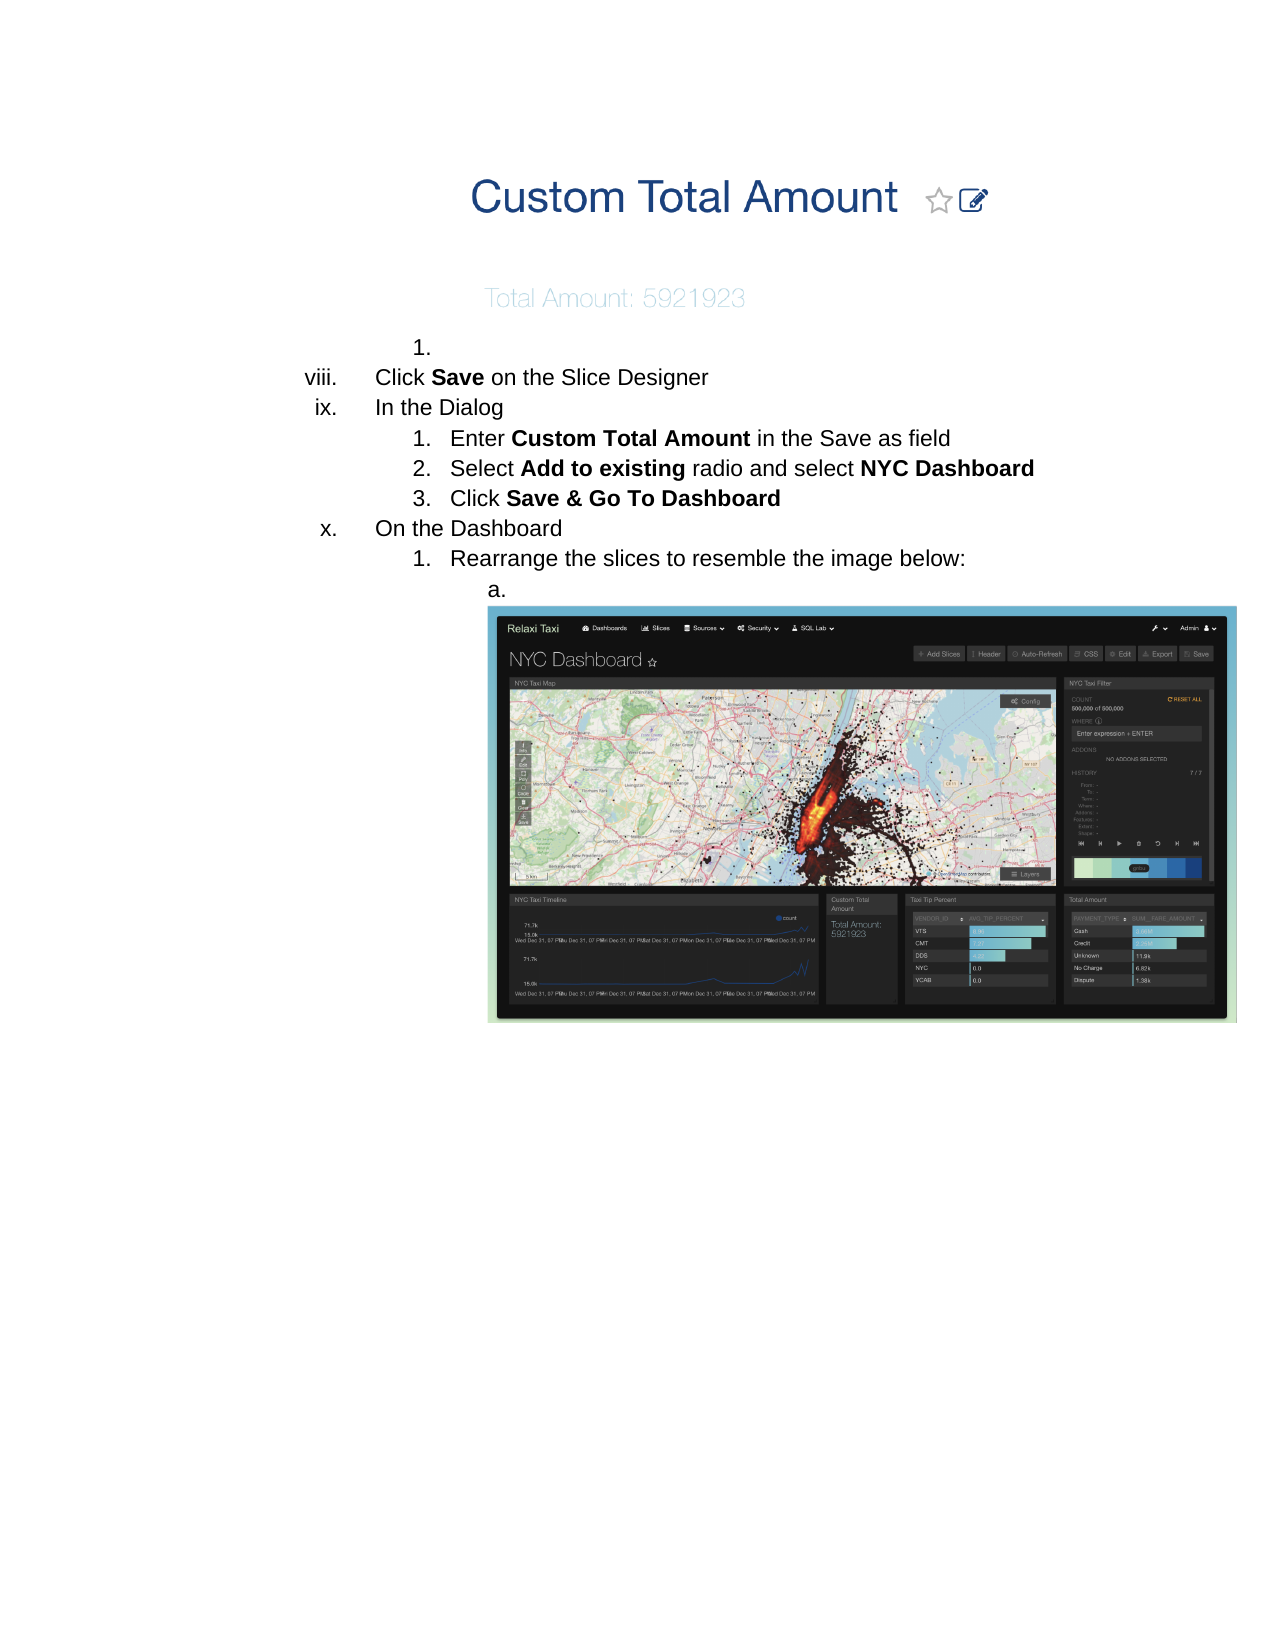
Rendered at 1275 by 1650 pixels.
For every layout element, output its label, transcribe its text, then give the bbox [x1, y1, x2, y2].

picture [487, 605, 1237, 1023]
list Click Save & Go To Dashboard [412, 485, 1125, 511]
list Click Save on the Slice Designer [337, 364, 1125, 390]
list In the Dialog [337, 394, 1125, 421]
list Rearrange the slices to resemble the image below: [412, 545, 1125, 572]
list Enter Custom Total Amount in the Save as field [412, 424, 1125, 451]
list On the Dashboard [337, 515, 1125, 541]
list Select Add to existing radio and select NYC Dashboard [412, 455, 1125, 481]
picture [450, 150, 1057, 356]
